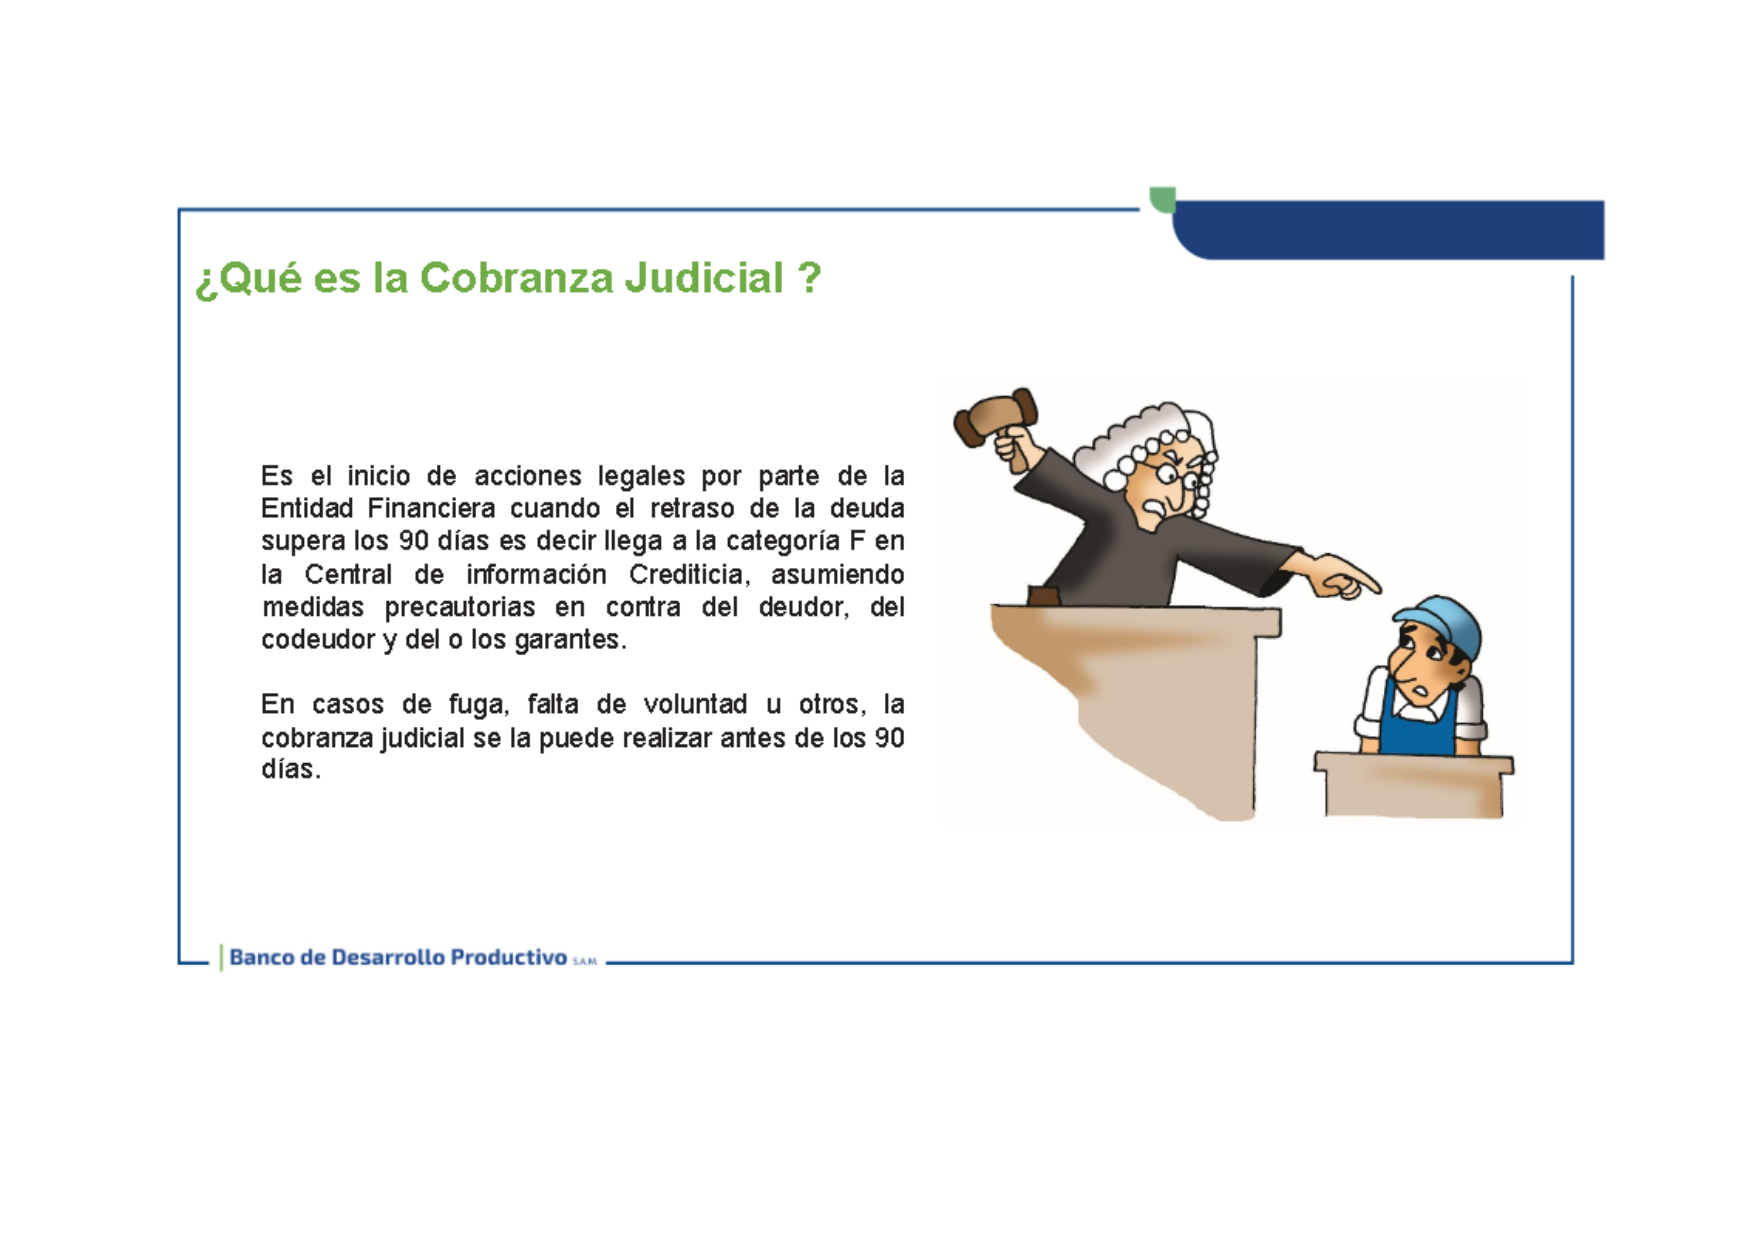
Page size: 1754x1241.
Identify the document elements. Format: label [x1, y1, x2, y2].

picture [147, 177, 1607, 1002]
